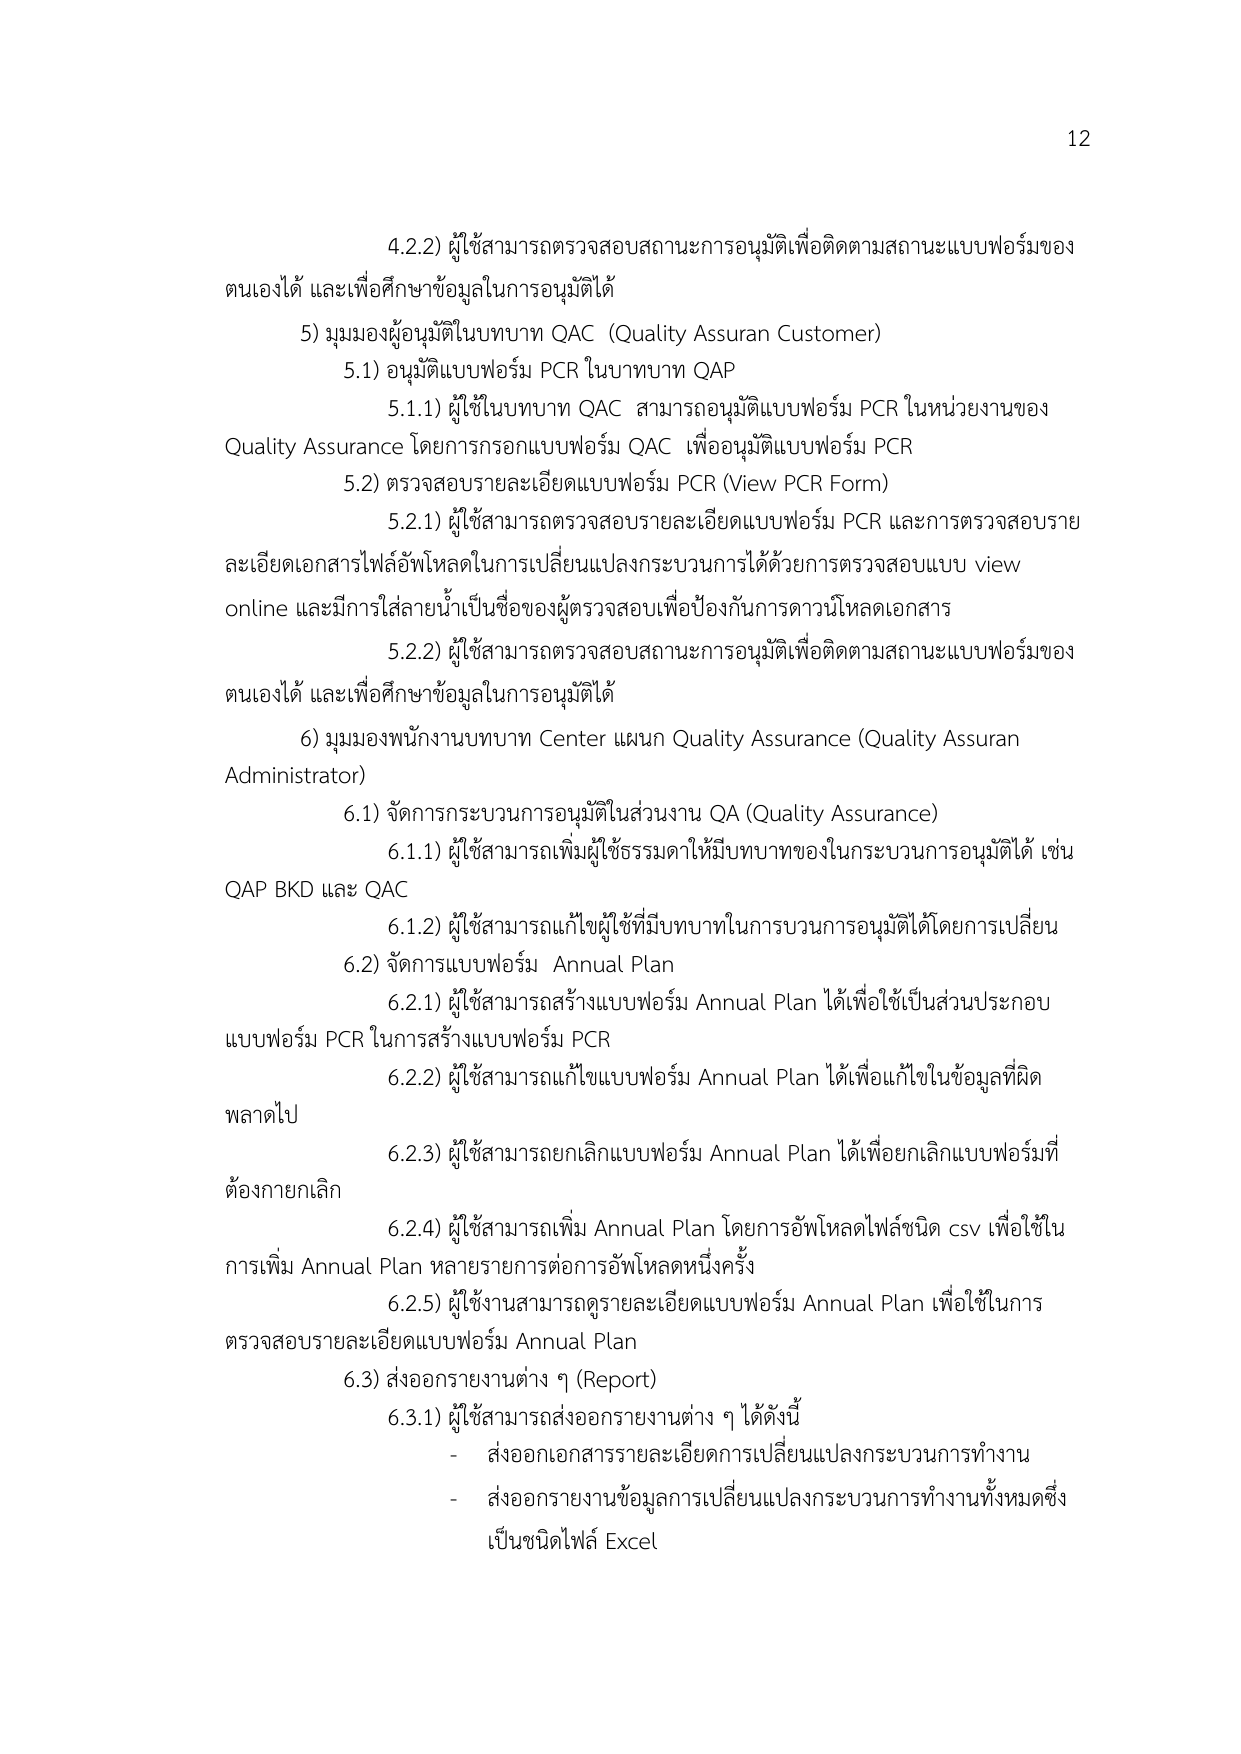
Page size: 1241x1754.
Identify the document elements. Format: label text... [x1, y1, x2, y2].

list จัดการกระบวนการอนุมัติในส่วนงาน QA (Quality Assurance) [343, 792, 1090, 830]
list จัดการแบบฟอร์ม Annual Plan [343, 943, 1090, 981]
list ผู้ใช้สามารถเพิ่มผู้ใช้ธรรมดาให้มีบทบาทของในกระบวนการอนุมัติได้ เช่น QAP BKD และQAC [225, 830, 1090, 905]
list มุมมองพนักงานบทบาท Center แผนก Quality Assurance (Quality Assuran Administrator) [225, 717, 1090, 792]
list ผู้ใช้สามารถสร้างแบบฟอร์ม Annual Plan ได้เพื่อใช้เป็นส่วนประกอบแบบฟอร์ม PCR ในการสร้างแบบฟอร์ม PCR [225, 981, 1090, 1056]
list ผู้ใช้สามารถตรวจสอบสถานะการอนุมัติเพื่อติดตามสถานะแบบฟอร์มของตนเองได้ และเพื่อศึกษาข้อมูลในการอนุมัติได้ [225, 630, 1090, 711]
list ส่งออกเอกสารรายละเอียดการเปลี่ยนแปลงกระบวนการทำงาน [450, 1433, 1090, 1471]
list ผู้ใช้สามารถส่งออกรายงานต่าง ๆ ได้ดังนี้ [225, 1396, 1090, 1433]
list ผู้ใช้สามารถตรวจสอบสถานะการอนุมัติเพื่อติดตามสถานะแบบฟอร์มของตนเองได้ และเพื่อศึกษาข้อมูลในการอนุมัติได้ [225, 225, 1090, 306]
list ผู้ใช้ในบทบาท QAC สามารถอนุมัติแบบฟอร์มPCR ในหน่วยงานของ Quality Assurance โดยการกรอกแบบฟอร์ม QAC เพื่ออนุมัติแบบฟอร์ม PCR [225, 387, 1090, 462]
list ผู้ใช้งานสามารถดูรายละเอียดแบบฟอร์ม Annual Plan เพื่อใช้ในการตรวจสอบรายละเอียดแบบฟอร์ม Annual Plan [225, 1282, 1090, 1358]
list มุมมองผู้อนุมัติในบทบาท QAC (Quality Assuran Customer) [225, 312, 1090, 349]
list ส่งออกรายงานต่าง ๆ (Report) [343, 1358, 1090, 1396]
list ส่งออกรายงานข้อมูลการเปลี่ยนแปลงกระบวนการทำงานทั้งหมดซึ่งเป็นชนิดไฟล์ Excel [450, 1477, 1090, 1558]
list ผู้ใช้สามารถแก้ไขแบบฟอร์ม Annual Plan ได้เพื่อแก้ไขในข้อมูลที่ผิดพลาดไป [225, 1056, 1090, 1132]
list ตรวจสอบรายละเอียดแบบฟอร์ม PCR (View PCR Form) [343, 462, 1090, 500]
list ผู้ใช้สามารถเพิ่ม Annual Plan โดยการอัพโหลดไฟล์ชนิด csv เพื่อใช้ในการเพิ่ม Annual Plan หลายรายการต่อการอัพโหลดหนึ่งครั้ง [225, 1207, 1090, 1282]
list ผู้ใช้สามารถแก้ไขผู้ใช้ที่มีบทบาทในการบวนการอนุมัติได้โดยการเปลี่ยน [387, 905, 1090, 943]
list ผู้ใช้สามารถยกเลิกแบบฟอร์ม Annual Plan ได้เพื่อยกเลิกแบบฟอร์มที่ต้องกายกเลิก [225, 1132, 1090, 1207]
list อนุมัติแบบฟอร์ม PCR ในบาทบาท QAP [343, 349, 1090, 387]
